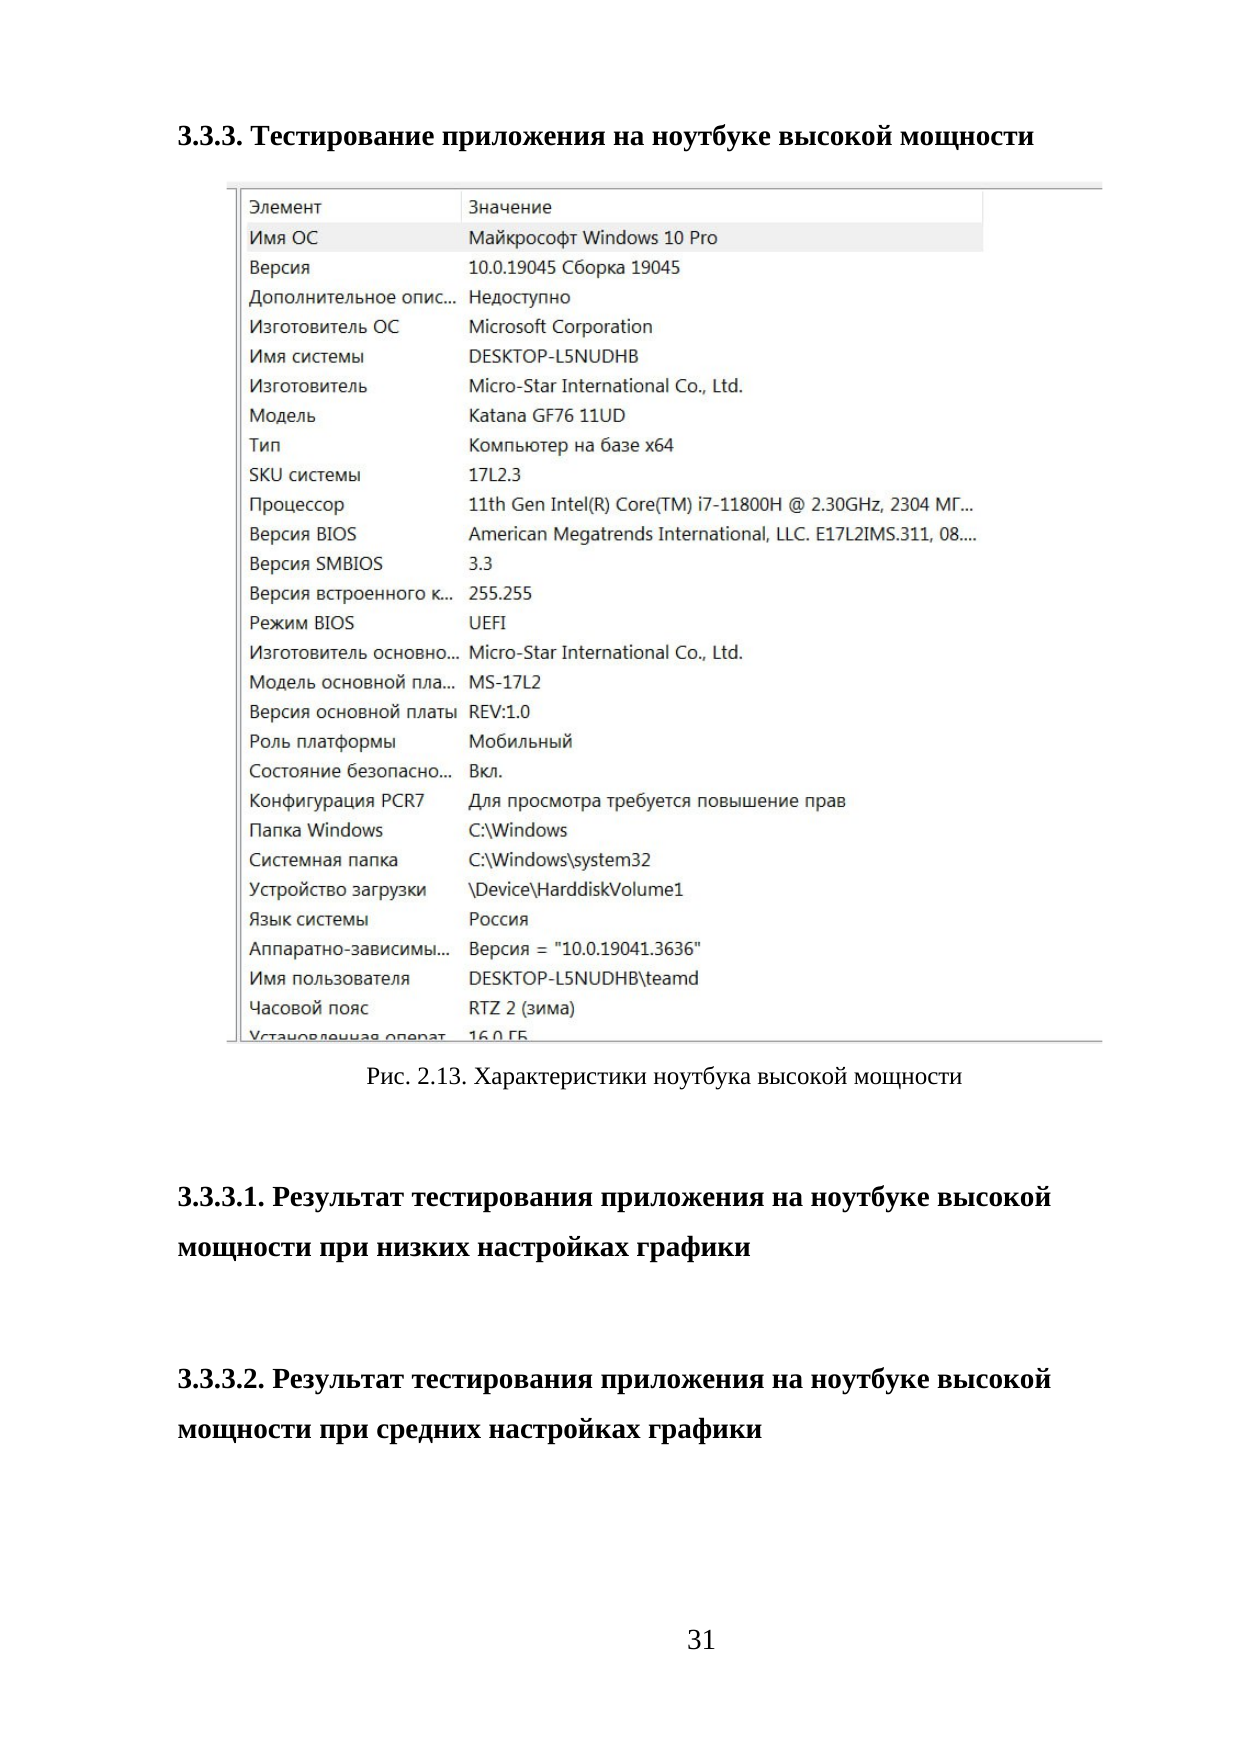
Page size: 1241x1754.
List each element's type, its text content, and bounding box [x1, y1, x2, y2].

subtitle Тестирование приложения на ноутбуке высокой мощности [177, 118, 1152, 152]
subtitle Результат тестирования приложения на ноутбуке высокой мощности при низких настройках графики [177, 1179, 1152, 1263]
subtitle Результат тестирования приложения на ноутбуке высокой мощности при средних настройках графики [177, 1361, 1152, 1445]
picture [226, 174, 1103, 1044]
